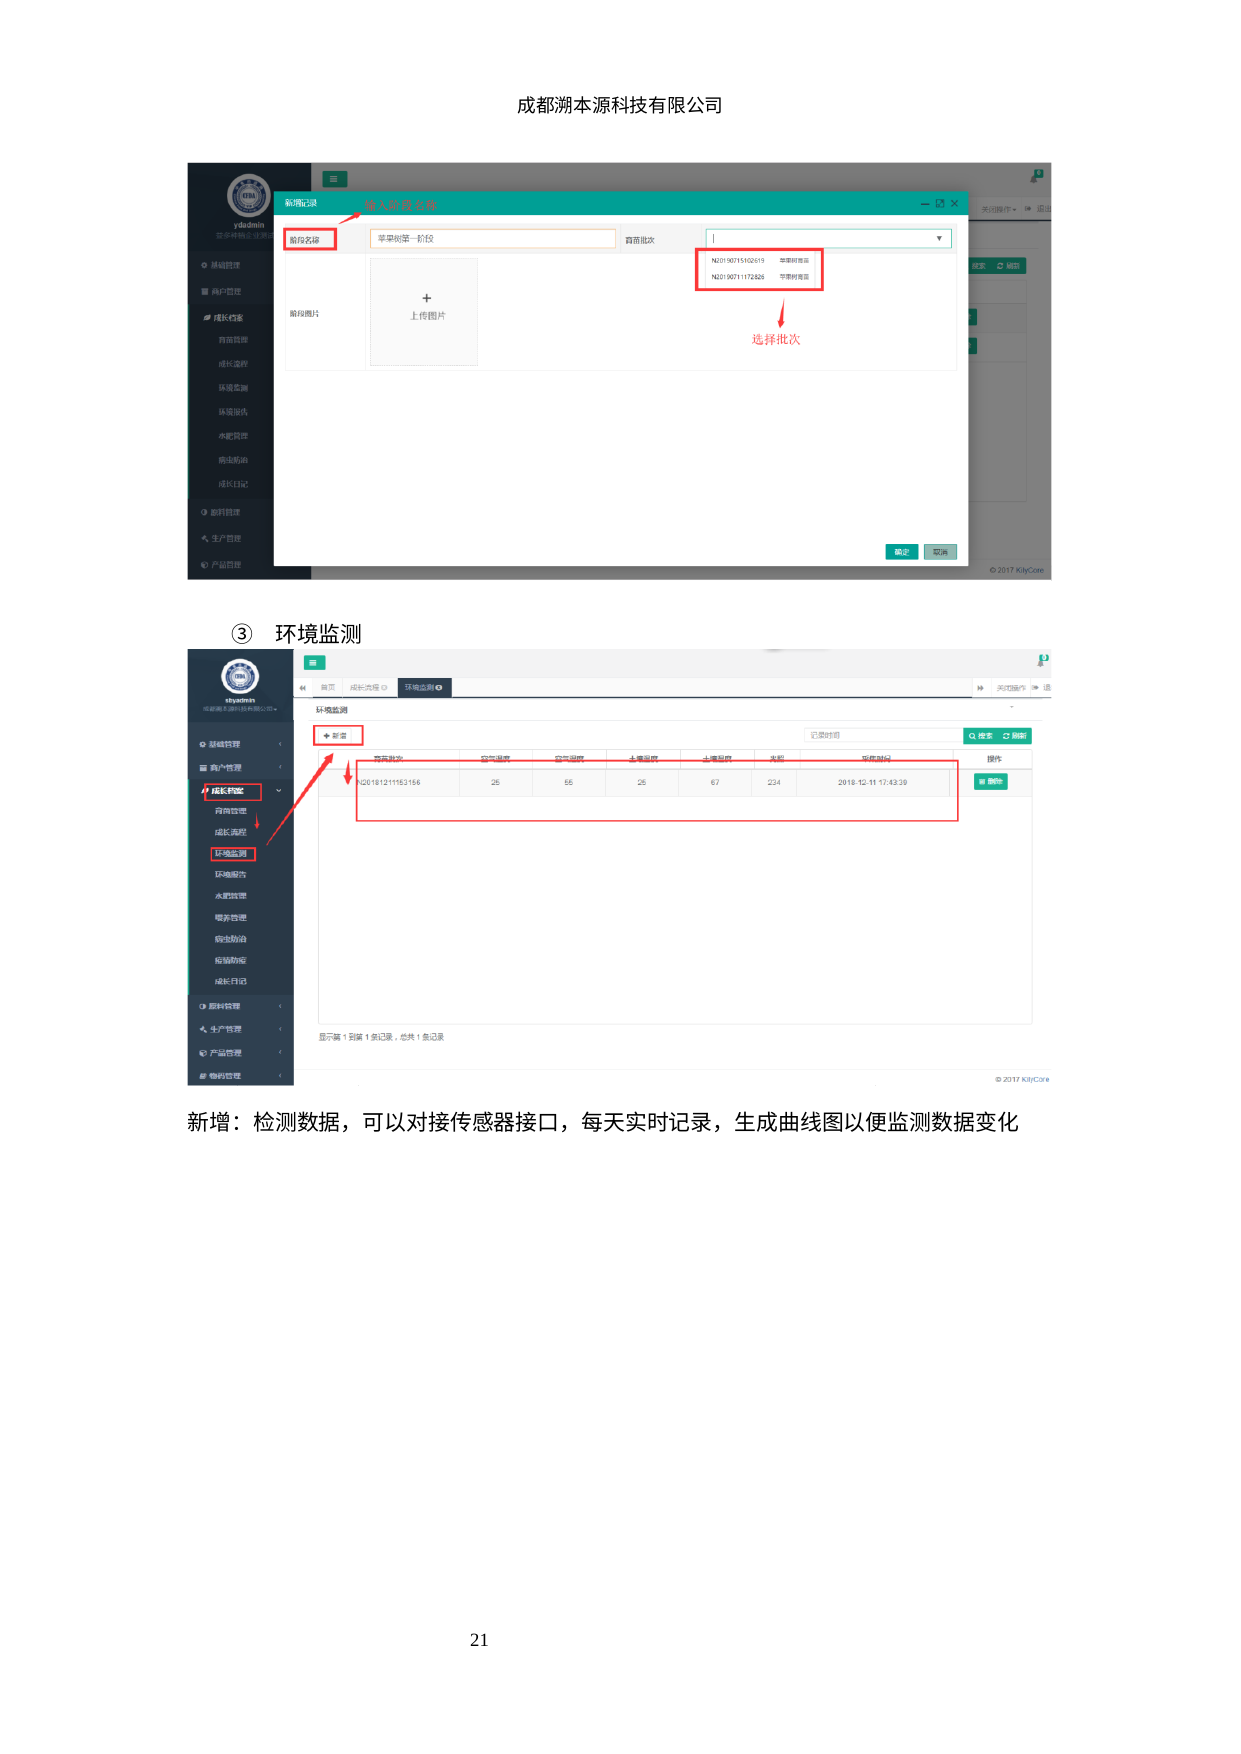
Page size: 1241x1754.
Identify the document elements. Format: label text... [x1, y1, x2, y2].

list 环境监测 [187, 617, 1053, 649]
text 新增：检测数据，可以对接传感器接口，每天实时记录，生成曲线图以便监测数据变化 [187, 1104, 1053, 1137]
picture [187, 649, 1052, 1086]
picture [187, 162, 1052, 581]
